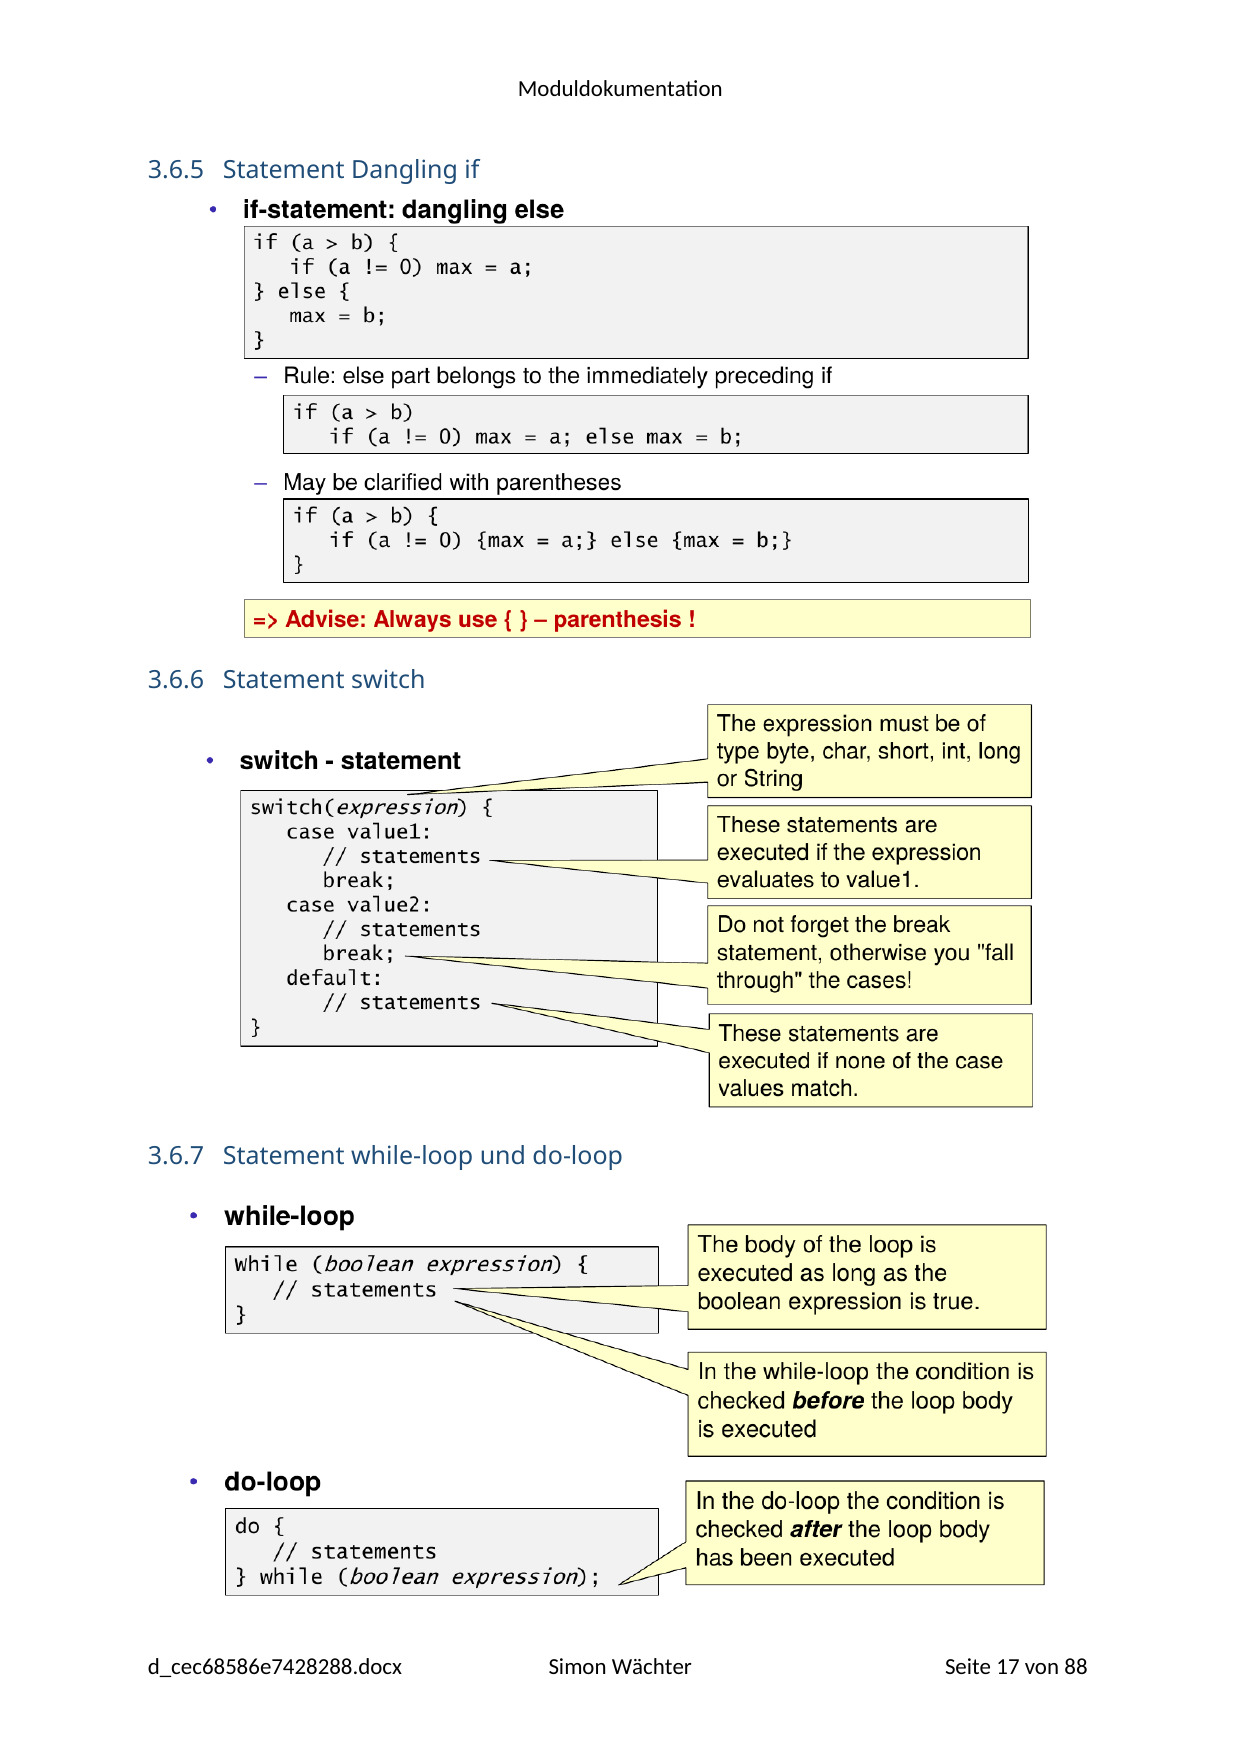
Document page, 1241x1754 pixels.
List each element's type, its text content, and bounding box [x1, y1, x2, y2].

subtitle Statement switch [148, 662, 1093, 696]
picture [200, 188, 1040, 644]
subtitle Statement while-loop und do-loop [148, 1137, 1093, 1171]
picture [180, 1174, 1061, 1618]
picture [199, 698, 1042, 1119]
subtitle Statement Dangling if [148, 152, 1093, 186]
